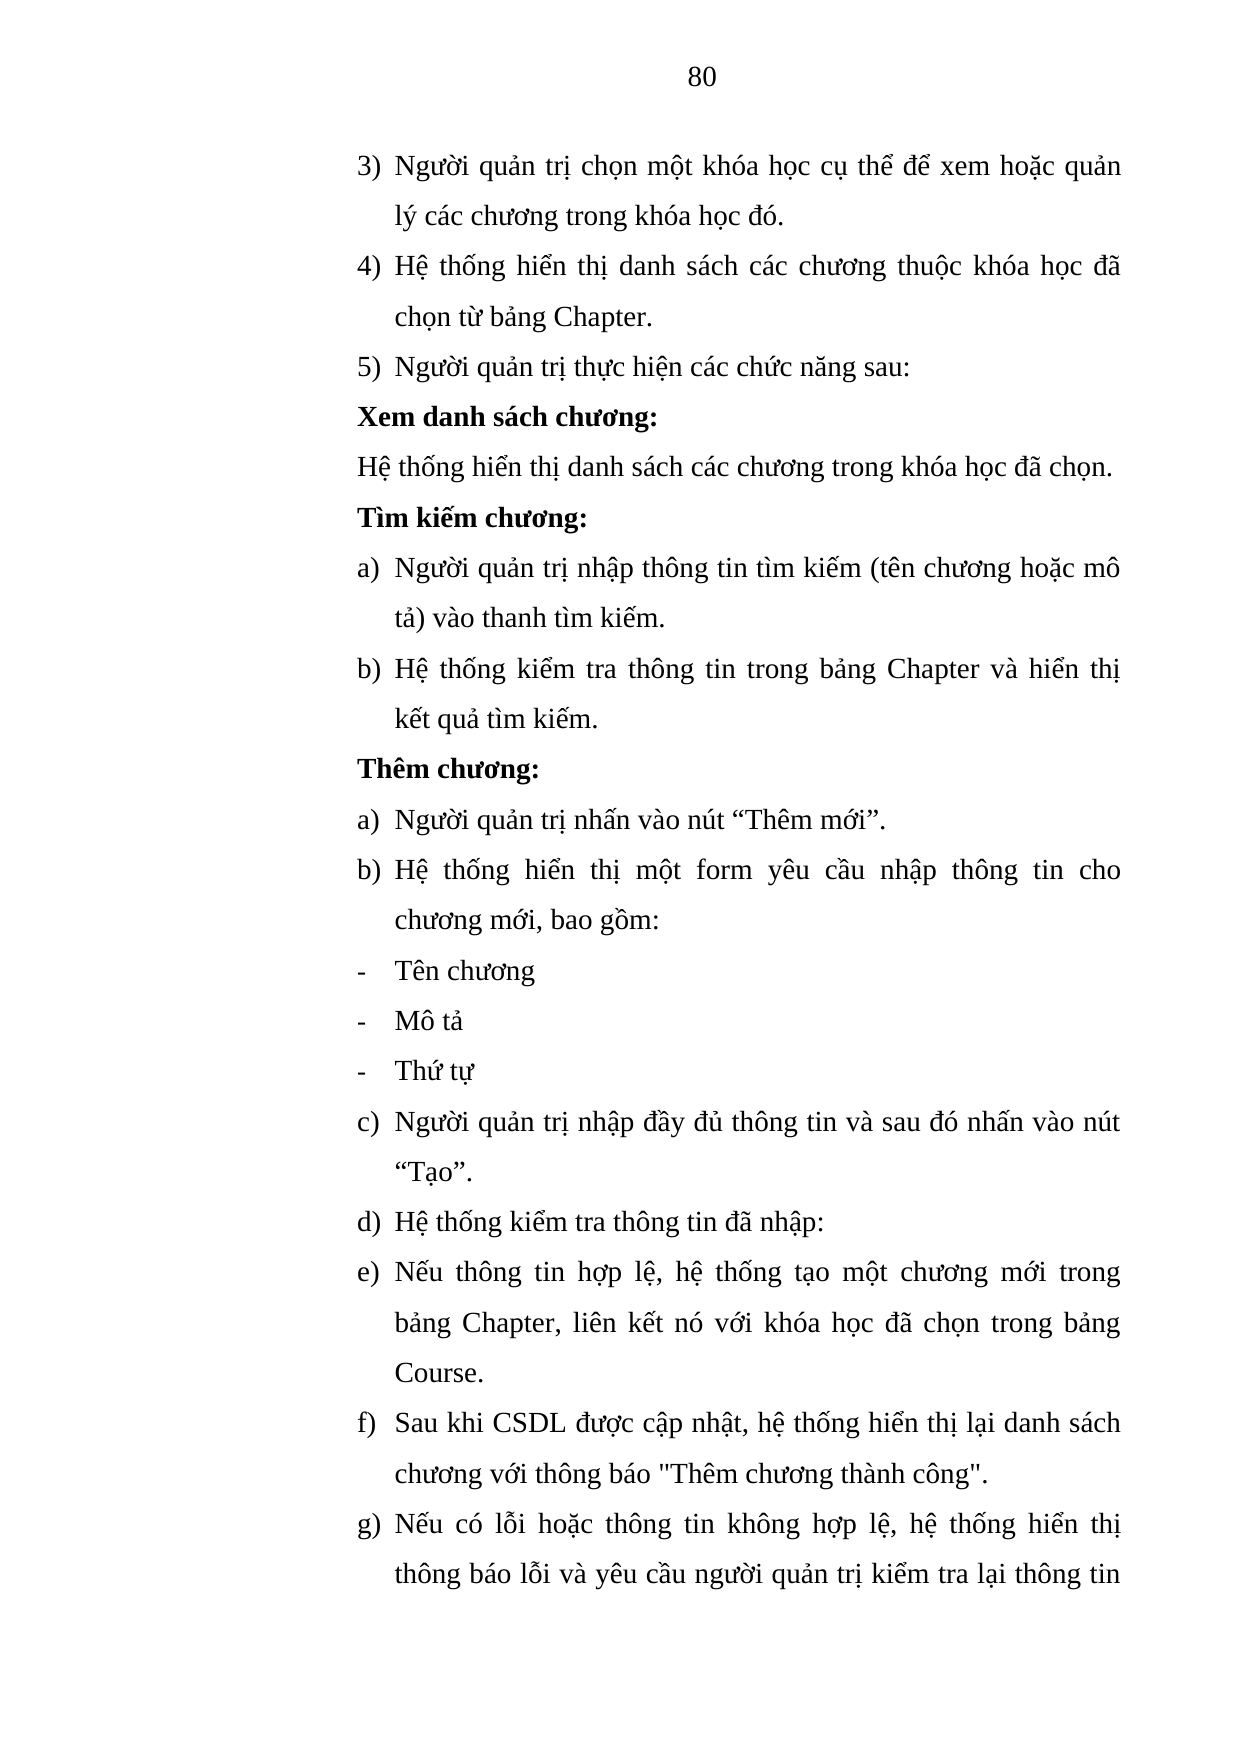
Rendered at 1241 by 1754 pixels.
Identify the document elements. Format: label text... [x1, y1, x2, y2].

list Tên chương [357, 953, 1122, 986]
list Hệ thống kiểm tra thông tin đã nhập: [357, 1204, 1122, 1238]
list Người quản trị nhấn vào nút “Thêm mới”. [357, 802, 1122, 835]
text Xem danh sách chương: [282, 399, 1122, 433]
list Hệ thống kiểm tra thông tin trong bảng Chapter và hiển thị kết quả tìm kiếm. [357, 651, 1122, 735]
list Sau khi CSDL được cập nhật, hệ thống hiển thị lại danh sách chương với thông báo "Thêm chương thành công". [357, 1406, 1122, 1489]
list Mô tả [357, 1003, 1122, 1037]
text Thêm chương: [282, 751, 1122, 785]
list Người quản trị nhập thông tin tìm kiếm (tên chương hoặc mô tả) vào thanh tìm kiếm. [357, 550, 1122, 634]
list Người quản trị thực hiện các chức năng sau: [357, 349, 1122, 382]
text Tìm kiếm chương: [282, 500, 1122, 533]
list Hệ thống hiển thị một form yêu cầu nhập thông tin cho chương mới, bao gồm: [357, 852, 1122, 936]
list Nếu thông tin hợp lệ, hệ thống tạo một chương mới trong bảng Chapter, liên kết nó với khóa học đã chọn trong bảng Course. [357, 1254, 1122, 1389]
text Hệ thống hiển thị danh sách các chương trong khóa học đã chọn. [282, 449, 1122, 483]
list Người quản trị nhập đầy đủ thông tin và sau đó nhấn vào nút “Tạo”. [357, 1104, 1122, 1187]
list Người quản trị chọn một khóa học cụ thể để xem hoặc quản lý các chương trong khóa học đó. [357, 148, 1122, 232]
list Thứ tự [357, 1053, 1122, 1087]
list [357, 1506, 1122, 1590]
list Hệ thống hiển thị danh sách các chương thuộc khóa học đã chọn từ bảng Chapter. [357, 248, 1122, 332]
